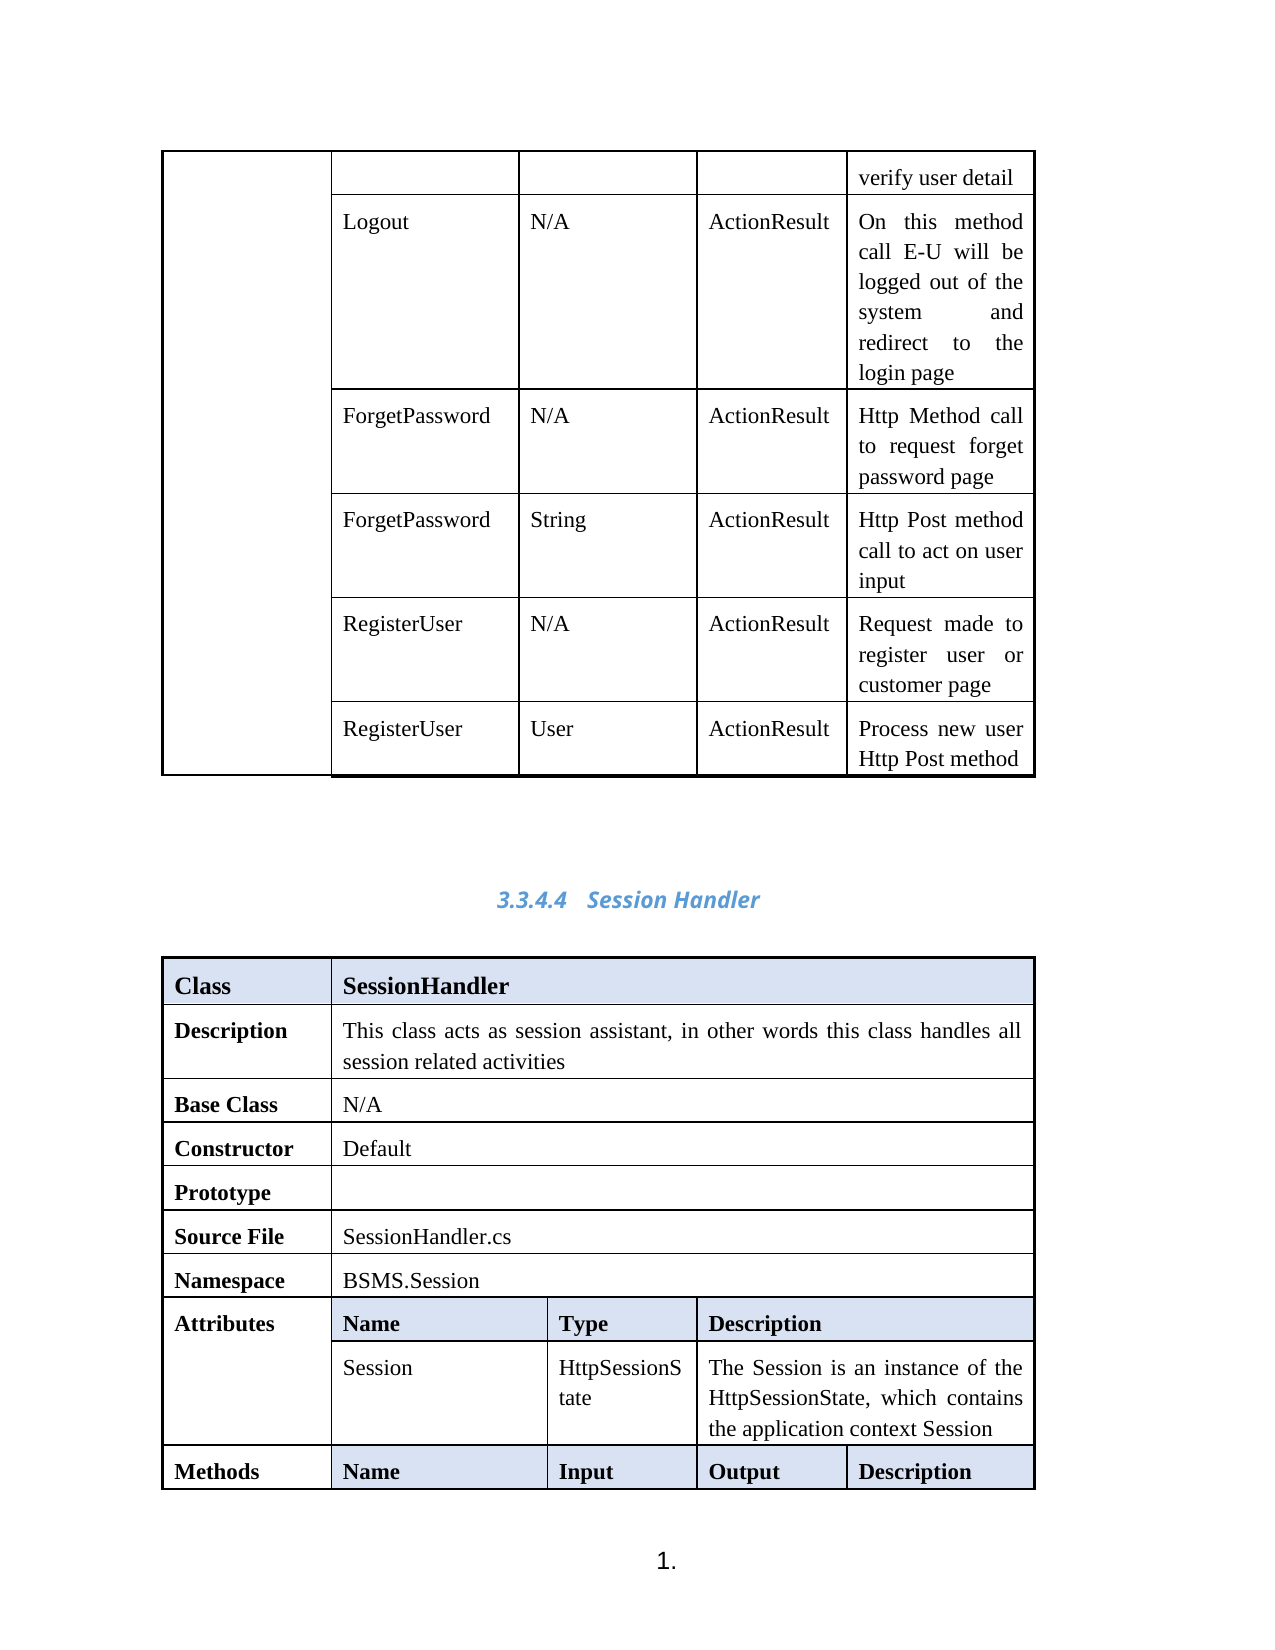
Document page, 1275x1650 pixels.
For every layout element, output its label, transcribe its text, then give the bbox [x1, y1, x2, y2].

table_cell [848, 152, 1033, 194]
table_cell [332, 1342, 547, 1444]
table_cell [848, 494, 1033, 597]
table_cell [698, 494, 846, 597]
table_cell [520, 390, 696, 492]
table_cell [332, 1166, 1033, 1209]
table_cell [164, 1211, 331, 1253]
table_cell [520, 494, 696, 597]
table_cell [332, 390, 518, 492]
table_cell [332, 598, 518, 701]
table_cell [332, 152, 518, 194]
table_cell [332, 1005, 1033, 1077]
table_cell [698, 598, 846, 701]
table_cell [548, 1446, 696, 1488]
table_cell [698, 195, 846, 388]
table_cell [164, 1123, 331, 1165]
subtitle Session Handler [497, 884, 1125, 915]
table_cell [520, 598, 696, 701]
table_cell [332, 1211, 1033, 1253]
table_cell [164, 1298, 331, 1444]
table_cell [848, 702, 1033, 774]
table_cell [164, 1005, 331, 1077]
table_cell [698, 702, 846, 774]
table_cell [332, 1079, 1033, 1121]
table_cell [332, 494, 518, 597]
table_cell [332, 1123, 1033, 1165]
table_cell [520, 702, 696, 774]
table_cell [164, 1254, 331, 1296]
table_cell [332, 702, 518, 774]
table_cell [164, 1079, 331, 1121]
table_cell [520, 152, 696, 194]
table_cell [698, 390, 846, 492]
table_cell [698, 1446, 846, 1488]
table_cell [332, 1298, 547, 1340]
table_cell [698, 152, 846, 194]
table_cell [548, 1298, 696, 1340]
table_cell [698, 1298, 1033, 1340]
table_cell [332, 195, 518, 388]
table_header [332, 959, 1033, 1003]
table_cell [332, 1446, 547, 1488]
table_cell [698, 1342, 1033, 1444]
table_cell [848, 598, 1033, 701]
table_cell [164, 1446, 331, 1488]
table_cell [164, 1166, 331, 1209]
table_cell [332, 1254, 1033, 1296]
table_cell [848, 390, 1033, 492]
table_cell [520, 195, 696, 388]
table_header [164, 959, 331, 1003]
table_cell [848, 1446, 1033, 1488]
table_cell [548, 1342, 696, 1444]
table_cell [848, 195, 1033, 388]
